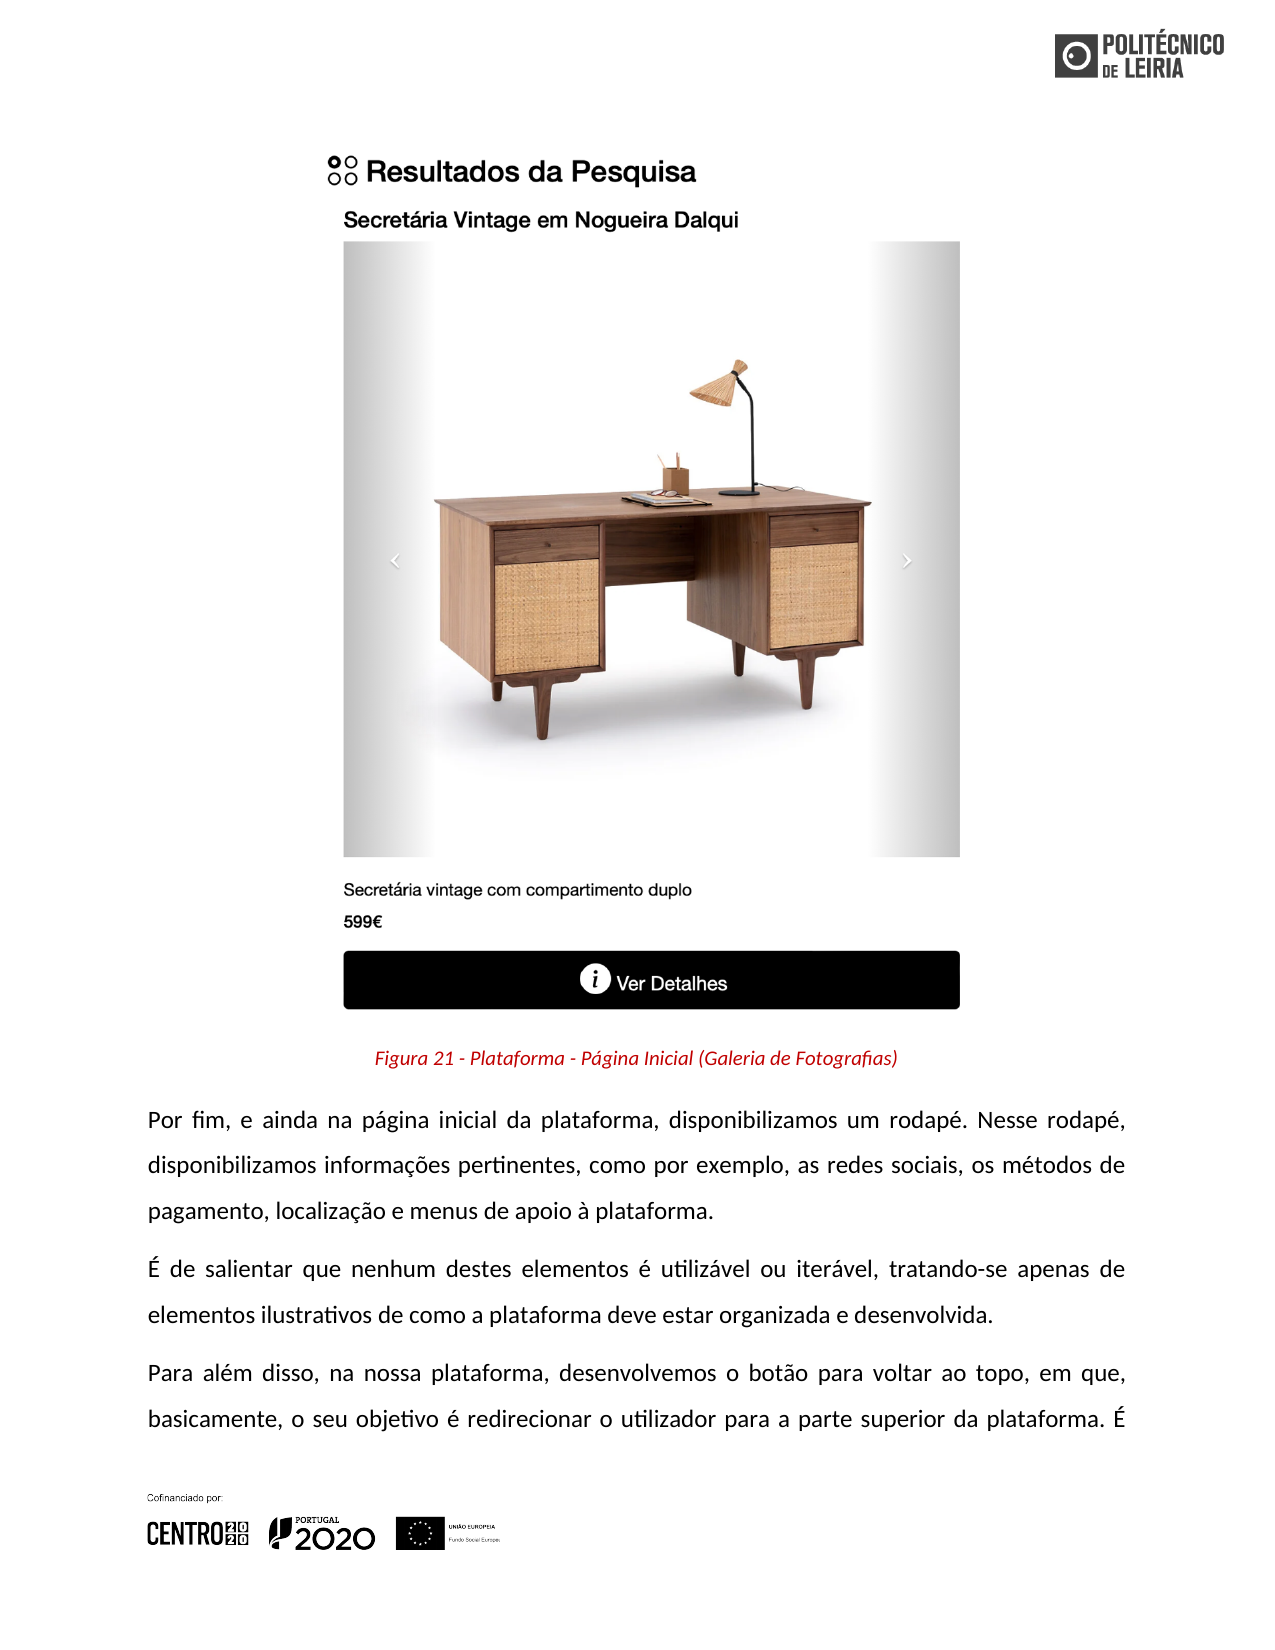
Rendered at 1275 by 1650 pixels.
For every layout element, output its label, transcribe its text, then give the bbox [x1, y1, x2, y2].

picture [1053, 26, 1225, 80]
picture [147, 1494, 500, 1550]
text É de salientar que nenhum destes elementos é utilizável ou iterável, tratando-se apenas de elementos ilustrativos de como a plataforma deve estar organizada e desenvolvida. [148, 1253, 1127, 1330]
text Por fim, e ainda na página inicial da plataforma, disponibilizamos um rodapé. Nesse rodapé, disponibilizamos informações pertinentes, como por exemplo, as redes sociais, os métodos de pagamento, localização e menus de apoio à plataforma. [148, 1104, 1127, 1226]
picture [294, 131, 981, 1018]
